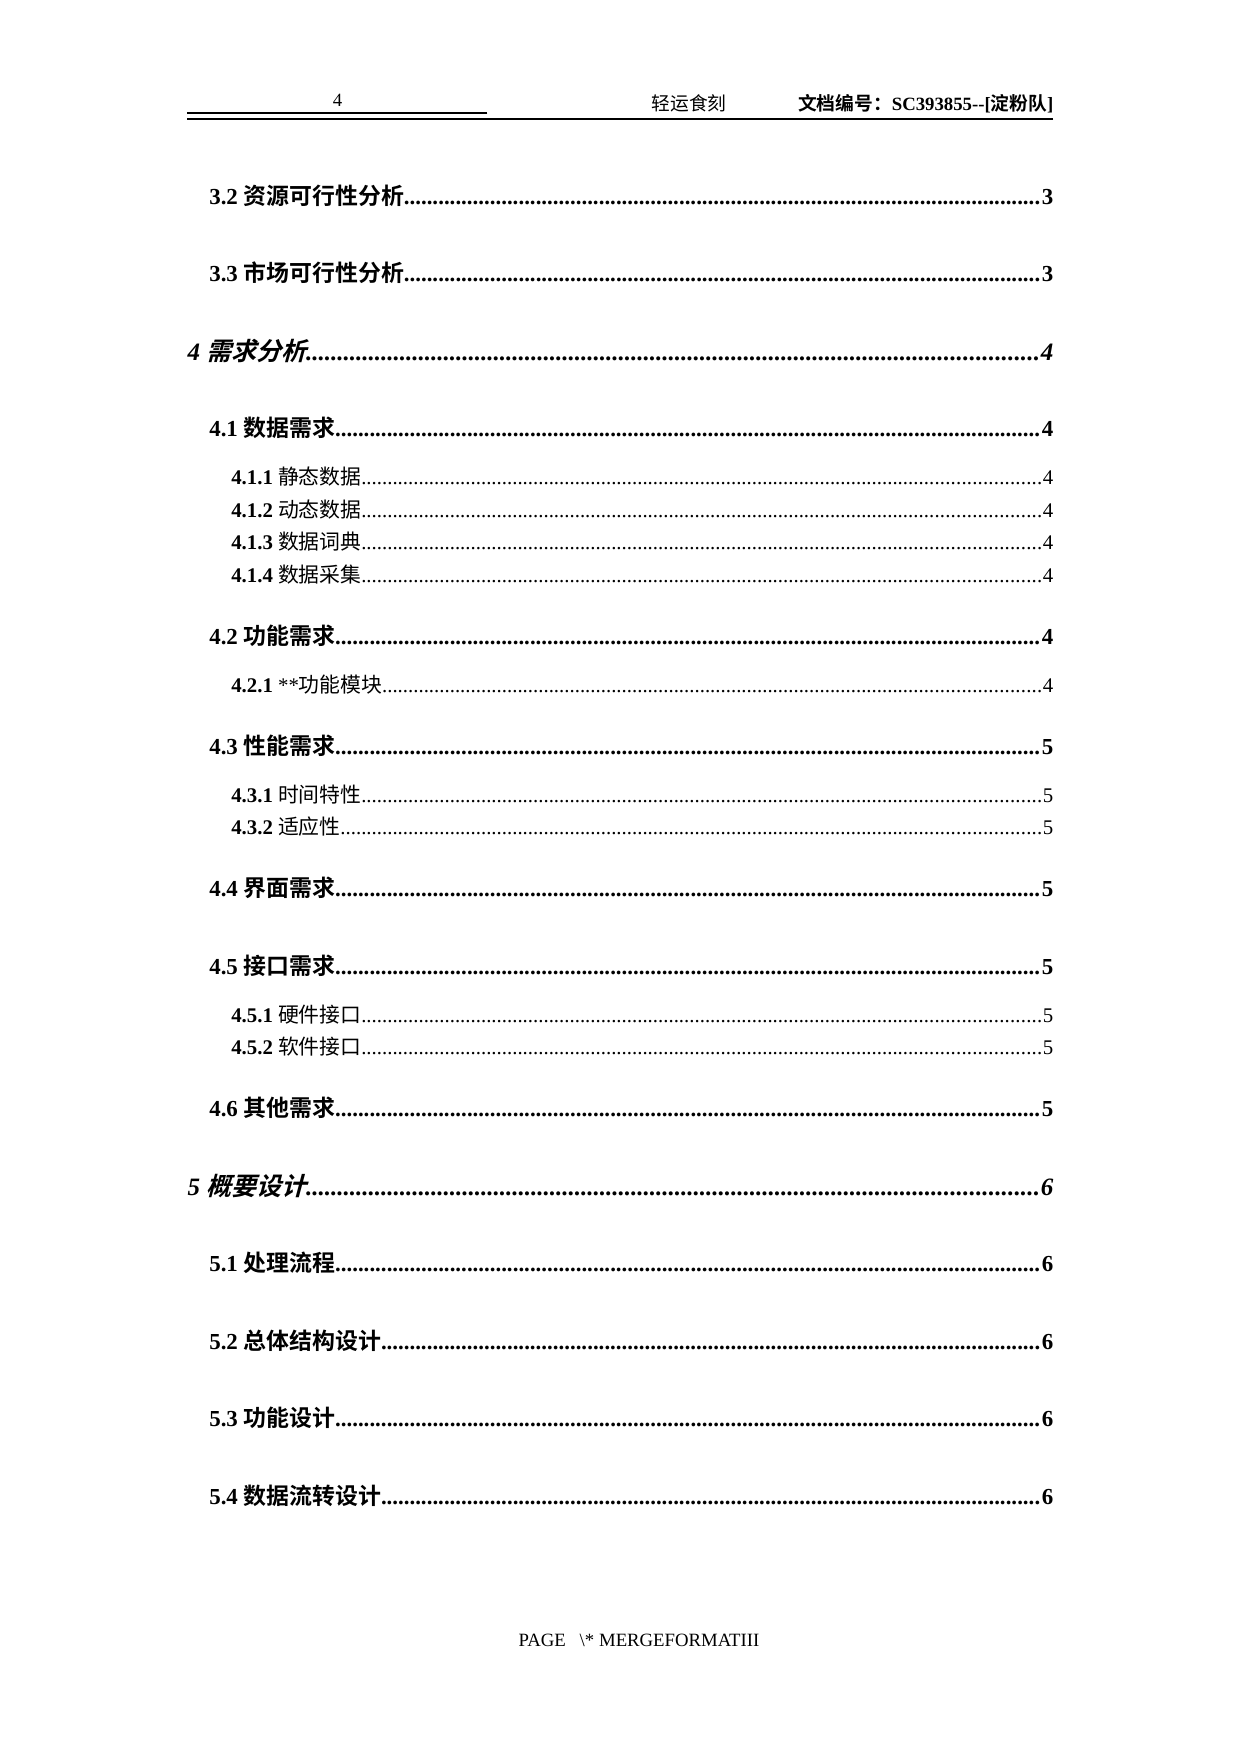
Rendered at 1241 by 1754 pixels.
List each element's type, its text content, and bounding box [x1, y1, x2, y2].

text 3.3 市场可行性分析 3 [209, 239, 1053, 304]
text 5 概要设计 6 [187, 1152, 1053, 1217]
text 4.3.1 时间特性 5 [231, 777, 1053, 809]
text 4.6 其他需求 5 [209, 1074, 1053, 1139]
text 4.1.3 数据词典 4 [231, 524, 1053, 557]
text 4.3.2 适应性 5 [231, 809, 1053, 842]
text 4.2.1 **功能模块 4 [231, 667, 1053, 699]
text 5.4 数据流转设计 6 [209, 1462, 1053, 1527]
text 4.4 界面需求 5 [209, 854, 1053, 919]
text 4.3 性能需求 5 [209, 712, 1053, 777]
text 4.1.2 动态数据 4 [231, 492, 1053, 524]
text 4 需求分析 4 [187, 317, 1053, 382]
text 4.1.4 数据采集 4 [231, 557, 1053, 589]
text 4.2 功能需求 4 [209, 602, 1053, 667]
text 4.5.2 软件接口 5 [231, 1029, 1053, 1062]
text 4.1 数据需求 4 [209, 394, 1053, 459]
text 5.2 总体结构设计 6 [209, 1307, 1053, 1372]
text 5.3 功能设计 6 [209, 1384, 1053, 1449]
text 4.1.1 静态数据 4 [231, 459, 1053, 492]
text 3.2 资源可行性分析 3 [209, 162, 1053, 227]
text 4.5 接口需求 5 [209, 932, 1053, 997]
text 4.5.1 硬件接口 5 [231, 997, 1053, 1029]
text 5.1 处理流程 6 [209, 1229, 1053, 1294]
